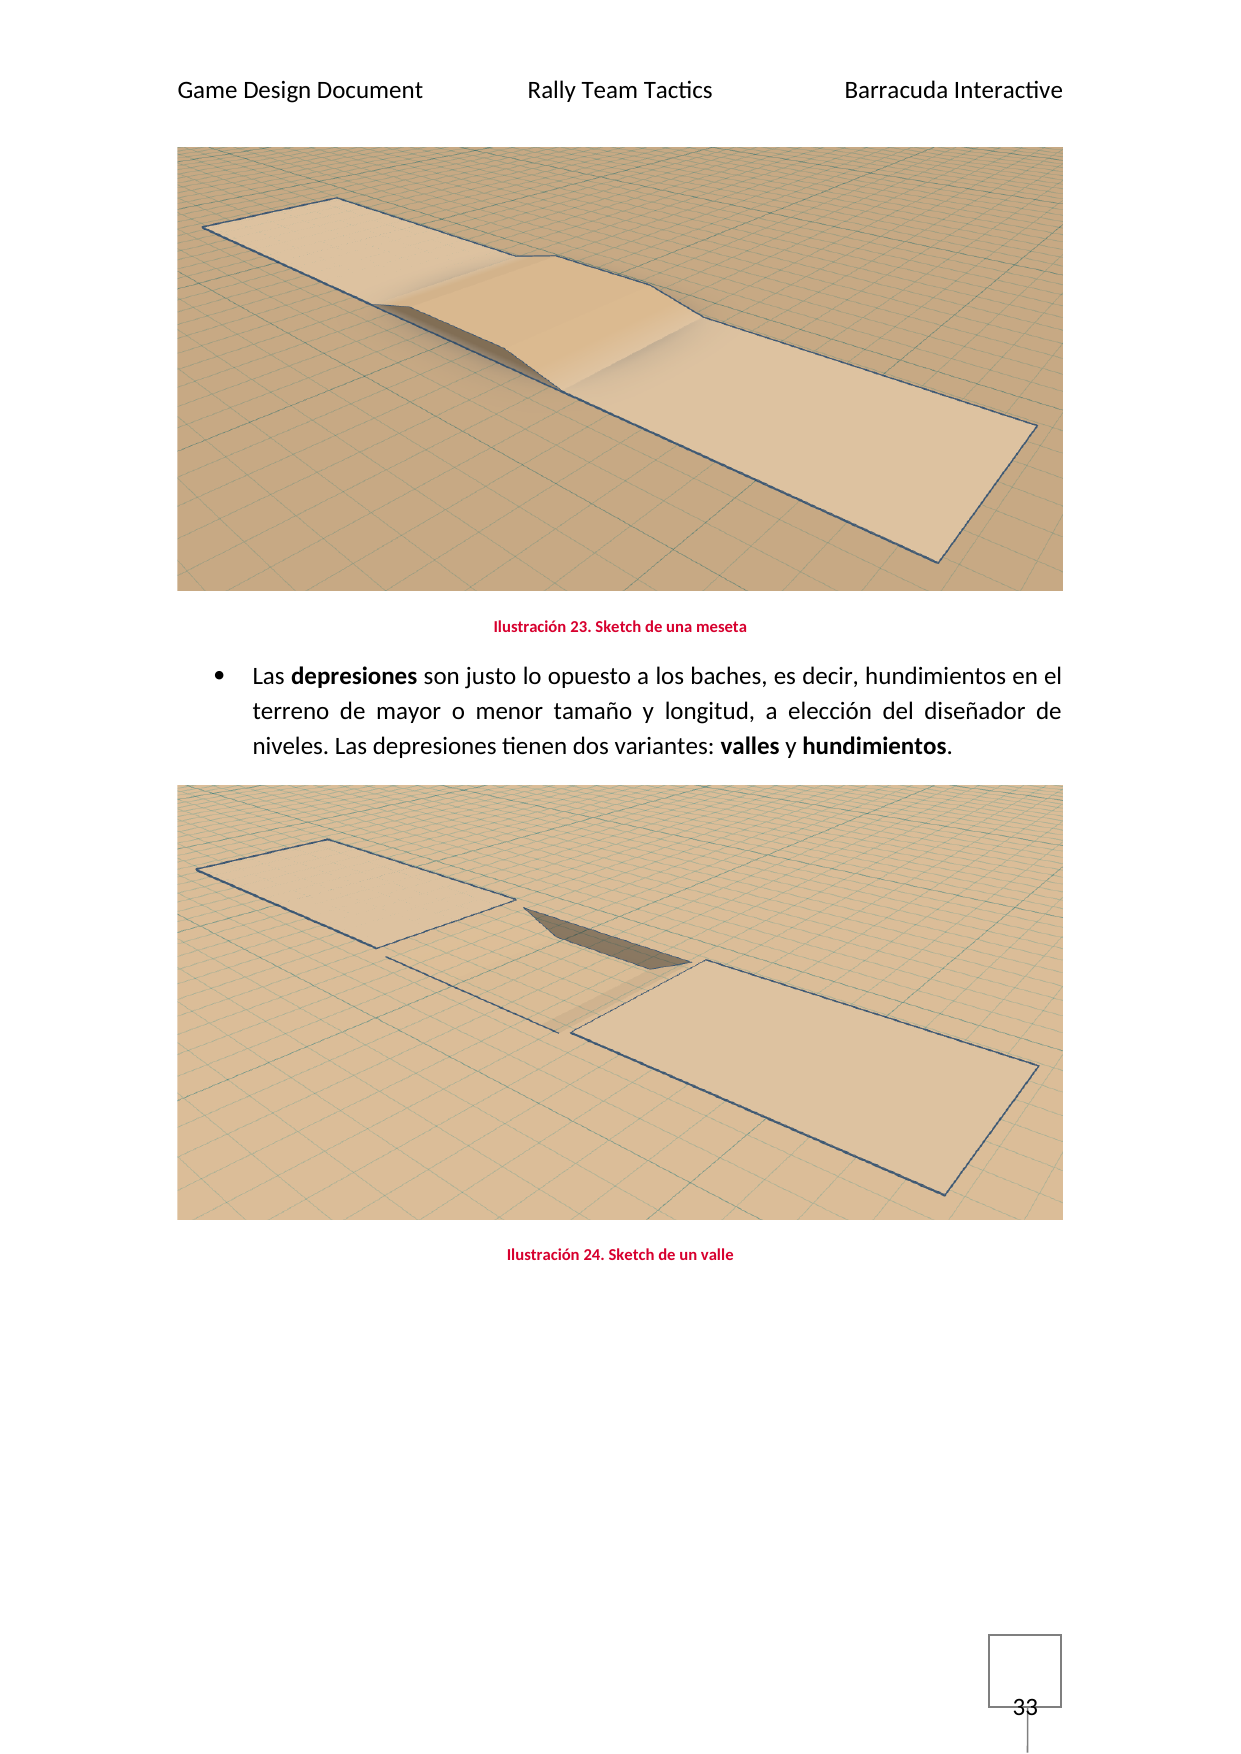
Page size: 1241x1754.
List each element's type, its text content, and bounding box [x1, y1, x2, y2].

picture [177, 147, 1063, 591]
picture [177, 785, 1063, 1220]
list Las depresiones son justo lo opuesto a los baches, es decir, hundimientos en el terreno de mayor o menor tamaño y longitud, a elección del diseñador de niveles. Las depresiones tienen dos variantes: valles y hundimientos. [215, 660, 1063, 761]
text Ilustración 23. Sketch de una meseta [177, 616, 1063, 636]
text Ilustración 24. Sketch de un valle [177, 1244, 1063, 1265]
